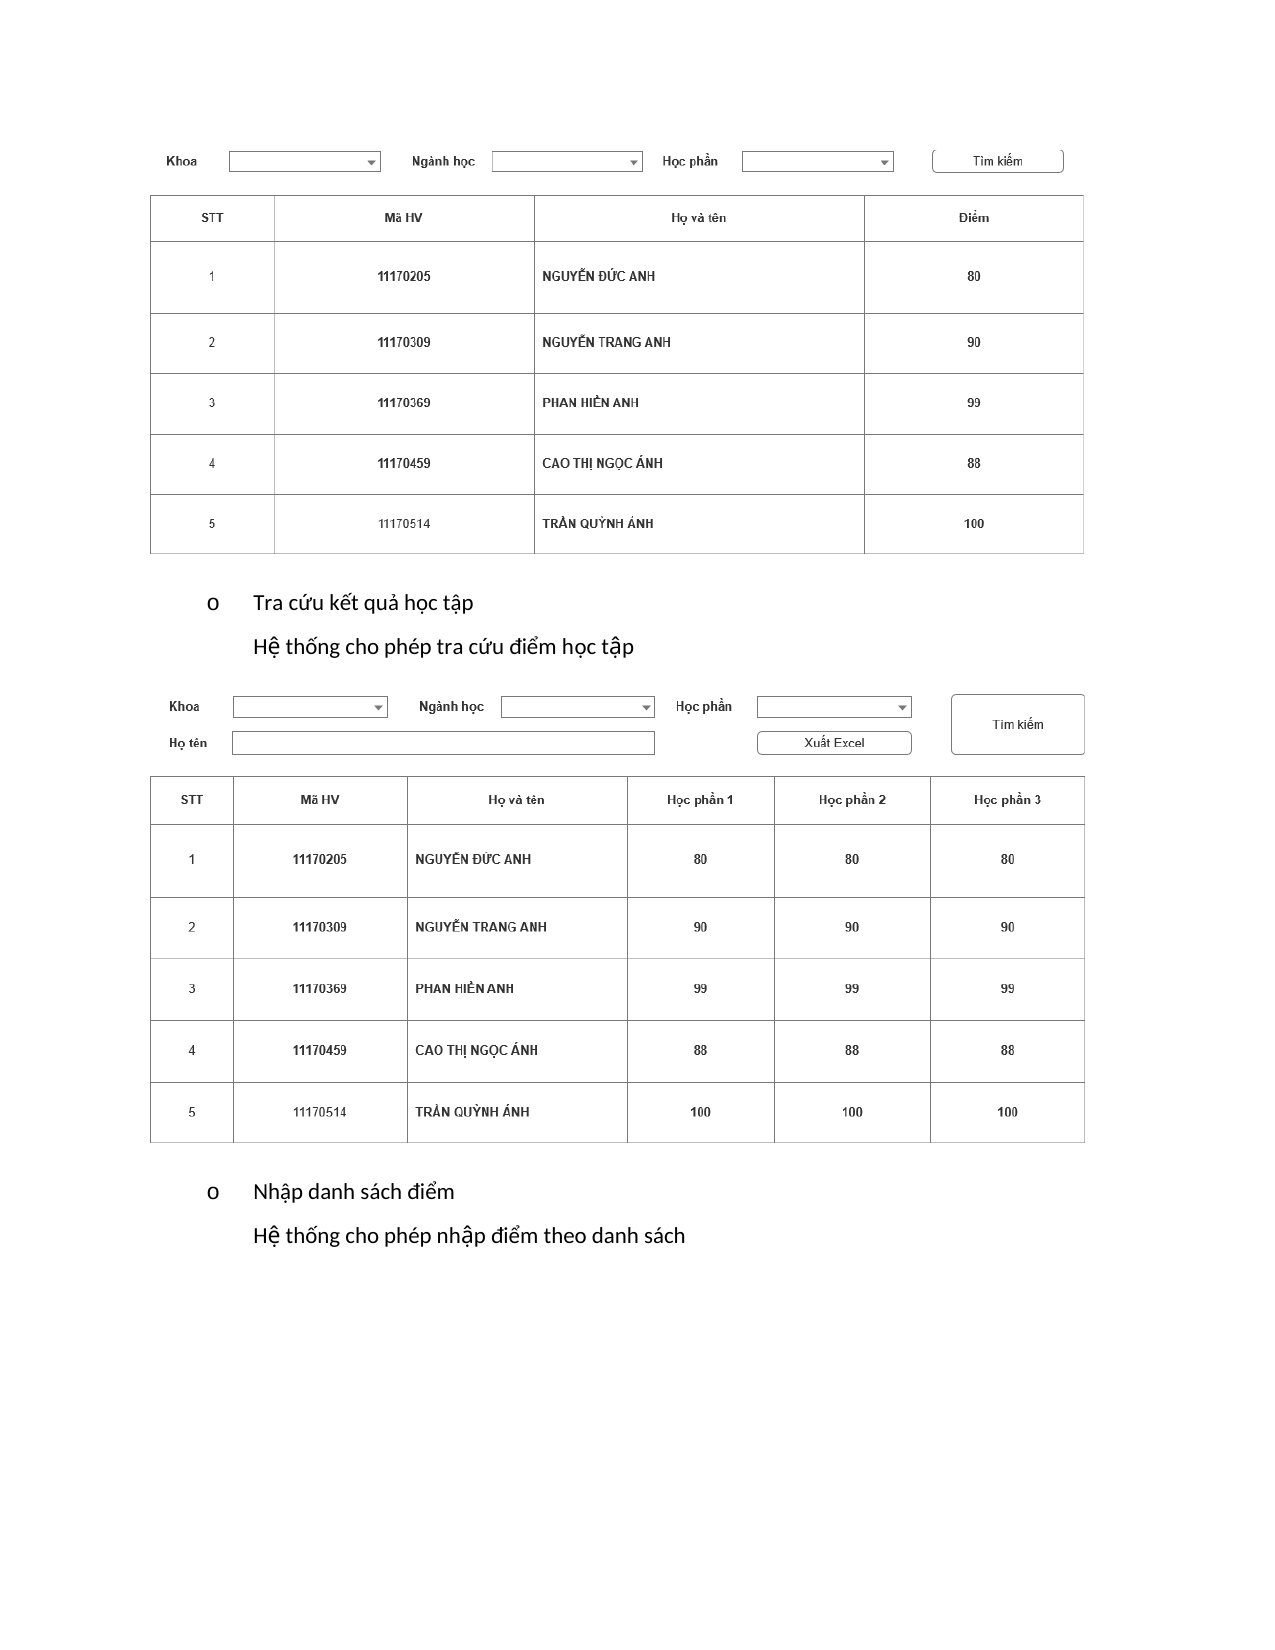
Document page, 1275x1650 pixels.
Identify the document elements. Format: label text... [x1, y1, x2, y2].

list Tra cứu kết quả học tập [206, 588, 1125, 617]
picture [150, 694, 1085, 1143]
list Nhập danh sách điểm [206, 1177, 1125, 1206]
picture [150, 150, 1084, 554]
text Hệ thống cho phép nhập điểm theo danh sách [253, 1221, 1125, 1249]
text Hệ thống cho phép tra cứu điểm học tập [253, 632, 1125, 660]
